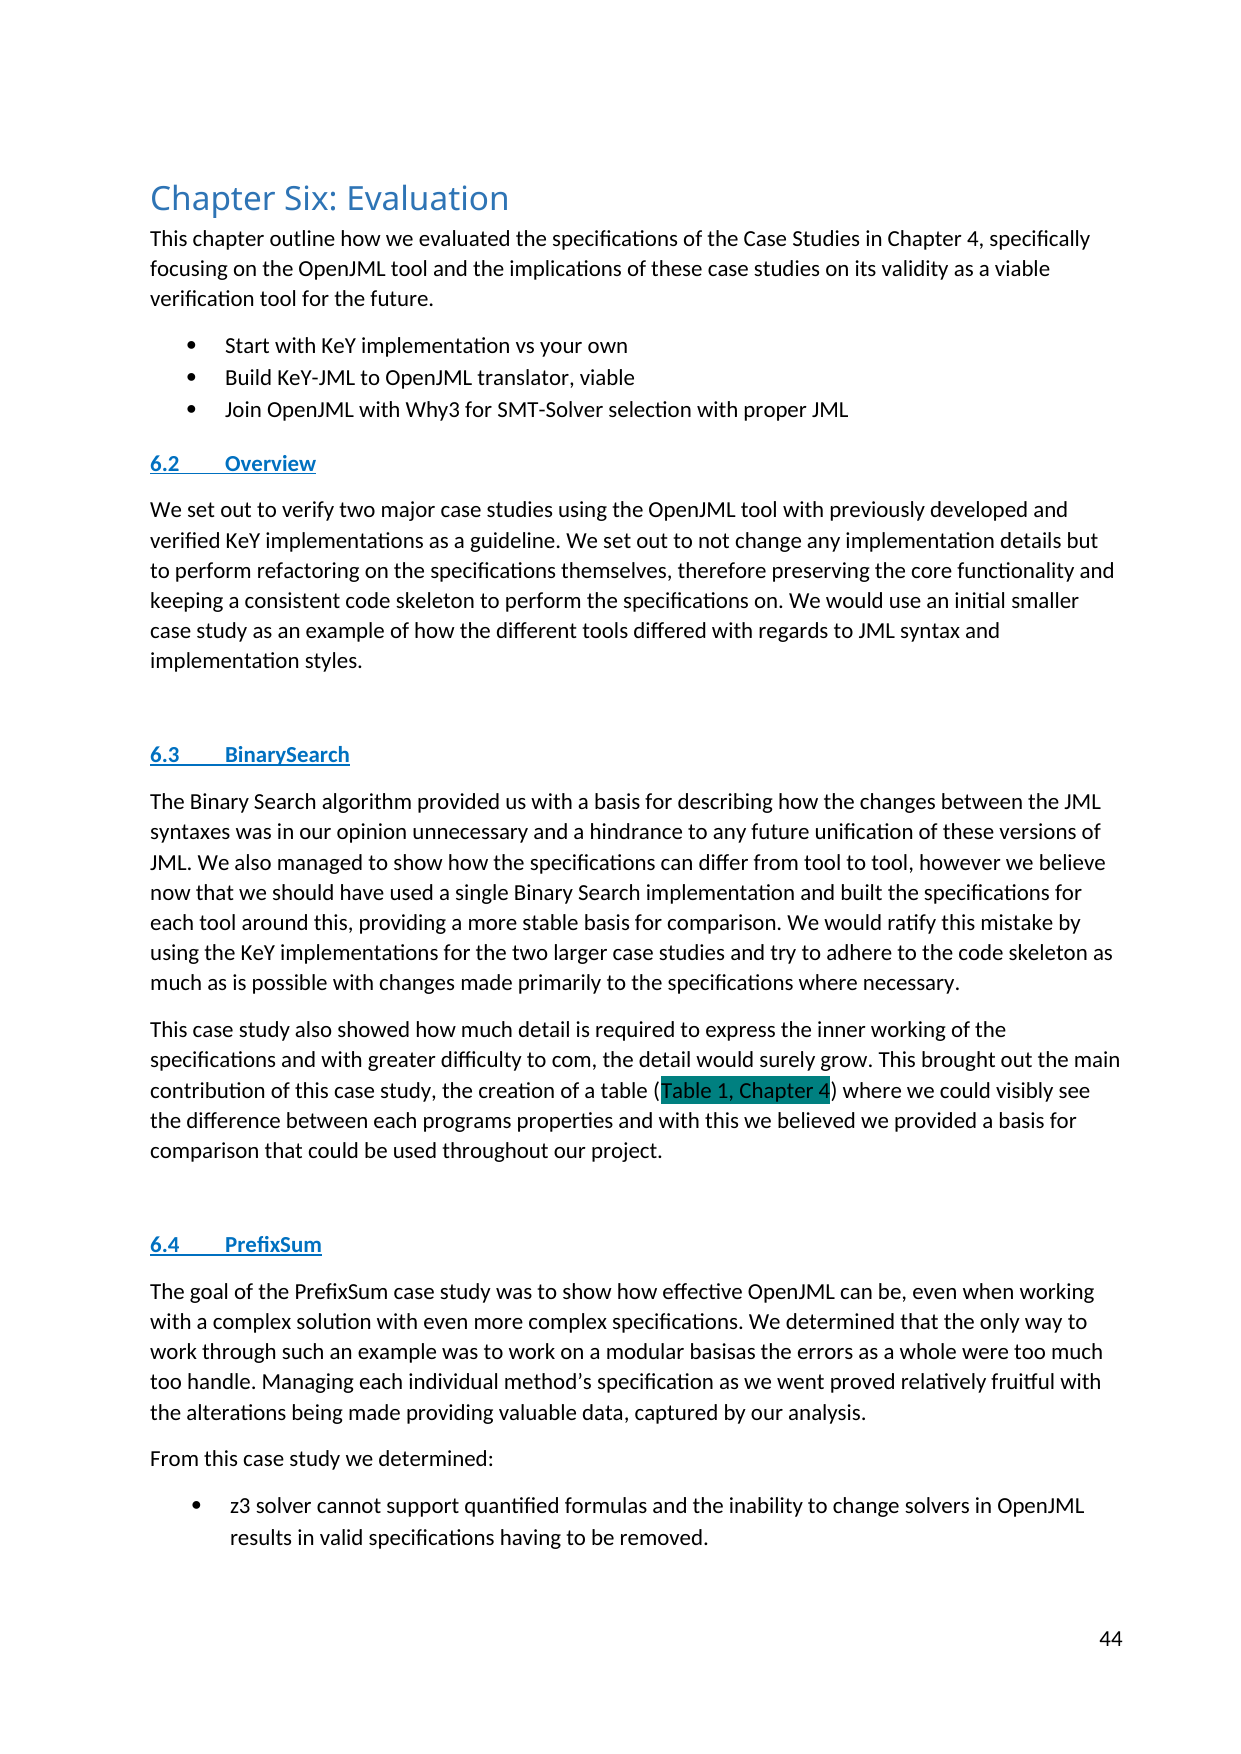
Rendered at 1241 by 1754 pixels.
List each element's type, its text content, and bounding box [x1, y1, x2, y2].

text The Binary Search algorithm provided us with a basis for describing how the changes between the JML syntaxes was in our opinion unnecessary and a hindrance to any future unification of these versions of JML. We also managed to show how the specifications can differ from tool to tool, however we believe now that we should have used a single Binary Search implementation and built the specifications for each tool around this, providing a more stable basis for comparison. We would ratify this mistake by using the KeY implementations for the two larger case studies and try to adhere to the code skeleton as much as is possible with changes made primarily to the specifications where necessary. [150, 787, 1122, 996]
list z3 solver cannot support quantified formulas and the inability to change solvers in OpenJML results in valid specifications having to be removed. [192, 1491, 1122, 1552]
text This chapter outline how we evaluated the specifications of the Case Studies in Chapter 4, specifically focusing on the OpenJML tool and the implications of these case studies on its validity as a viable verification tool for the future. [150, 224, 1122, 312]
text From this case study we determined: [150, 1444, 1122, 1472]
list Start with KeY implementation vs your own [187, 331, 1122, 359]
subtitle 6.3 BinarySearch [150, 740, 1122, 768]
list Build KeY-JML to OpenJML translator, viable [187, 363, 1122, 391]
text We set out to verify two major case studies using the OpenJML tool with previously developed and verified KeY implementations as a guideline. We set out to not change any implementation details but to perform refactoring on the specifications themselves, therefore preserving the core functionality and keeping a consistent code skeleton to perform the specifications on. We would use an initial smaller case study as an example of how the different tools differed with regards to JML syntax and implementation styles. [150, 496, 1122, 674]
text The goal of the PrefixSum case study was to show how effective OpenJML can be, even when working with a complex solution with even more complex specifications. We determined that the only way to work through such an example was to work on a modular basisas the errors as a whole were too much too handle. Managing each individual method’s specification as we went proved relatively fruitful with the alterations being made providing valuable data, captured by our analysis. [150, 1277, 1122, 1426]
list Join OpenJML with Why3 for SMT-Solver selection with proper JML [187, 396, 1122, 424]
text This case study also showed how much detail is required to express the inner working of the specifications and with greater difficulty to com, the detail would surely grow. This brought out the main contribution of this case study, the creation of a table (Table 1, Chapter 4) where we could visibly see the difference between each programs properties and with this we believed we provided a basis for comparison that could be used throughout our project. [150, 1015, 1122, 1164]
subtitle 6.4 PrefixSum [150, 1230, 1122, 1258]
subtitle 6.2 Overview [150, 449, 1122, 477]
subtitle Chapter Six: Evaluation [150, 175, 1122, 220]
